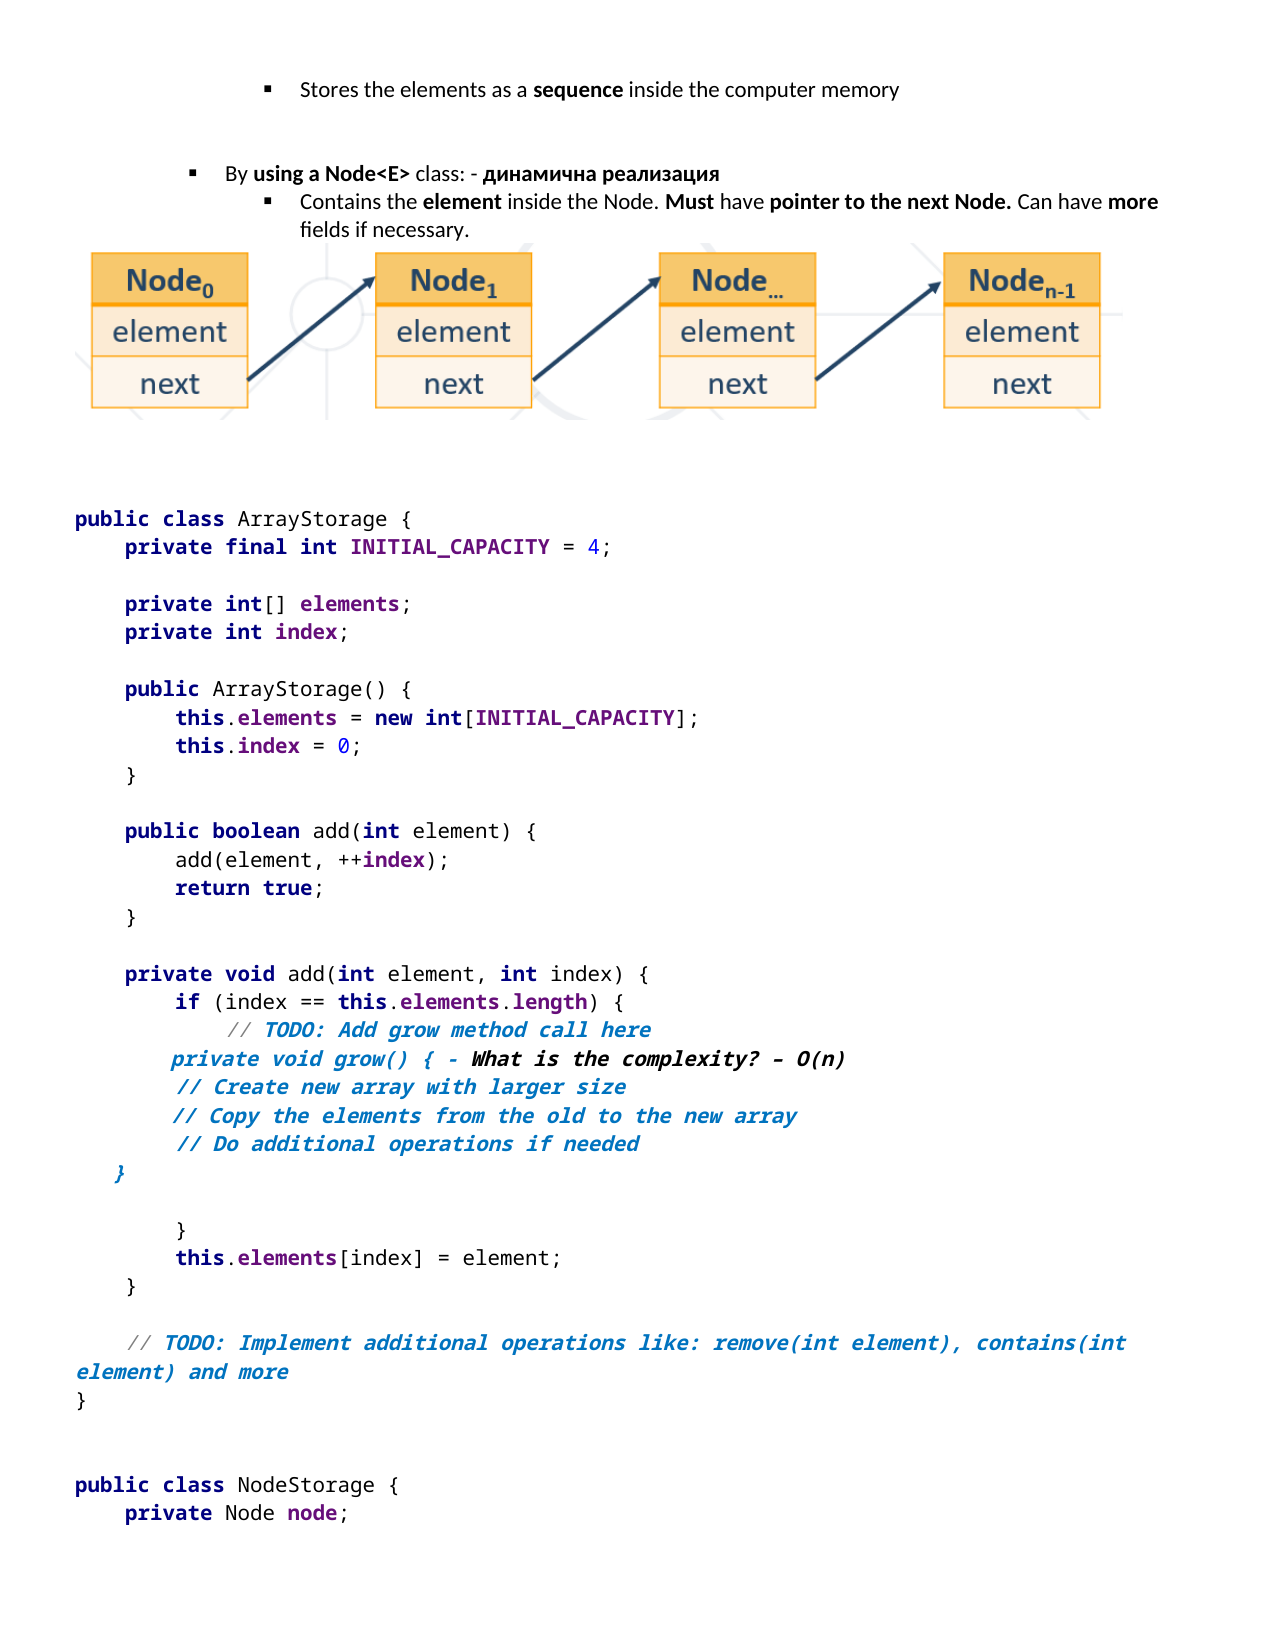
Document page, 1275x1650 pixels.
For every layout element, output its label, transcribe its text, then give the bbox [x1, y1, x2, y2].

list Stores the elements as a sequence inside the computer memory [262, 75, 1200, 103]
text } [75, 1158, 1200, 1186]
text // Copy the elements from the old to the new array [75, 1101, 1200, 1129]
text } this.elements[index] = element; } // TODO: Implement additional operations like: remove(int element), contains(int element) and more } [75, 1186, 1200, 1414]
text // Create new array with larger size [75, 1072, 1200, 1101]
text // Do additional operations if needed [75, 1129, 1200, 1158]
picture [75, 243, 1123, 420]
list Contains the element inside the Node. Must have pointer to the next Node. Can have more fields if necessary. [262, 187, 1200, 243]
text private void grow() { - What is the complexity? – O(n) [75, 1044, 1200, 1072]
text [75, 1470, 1200, 1555]
list By using a Node<E> class: - динамична реализация [187, 159, 1200, 187]
text public class ArrayStorage { private final int INITIAL_CAPACITY = 4; private int[] elements; private int index; public ArrayStorage() { this.elements = new int[INITIAL_CAPACITY]; this.index = 0; } public boolean add(int element) { add(element, ++index); return true; } private void add(int element, int index) { if (index == this.elements.length) { // TODO: Add grow method call here [75, 504, 1200, 1044]
